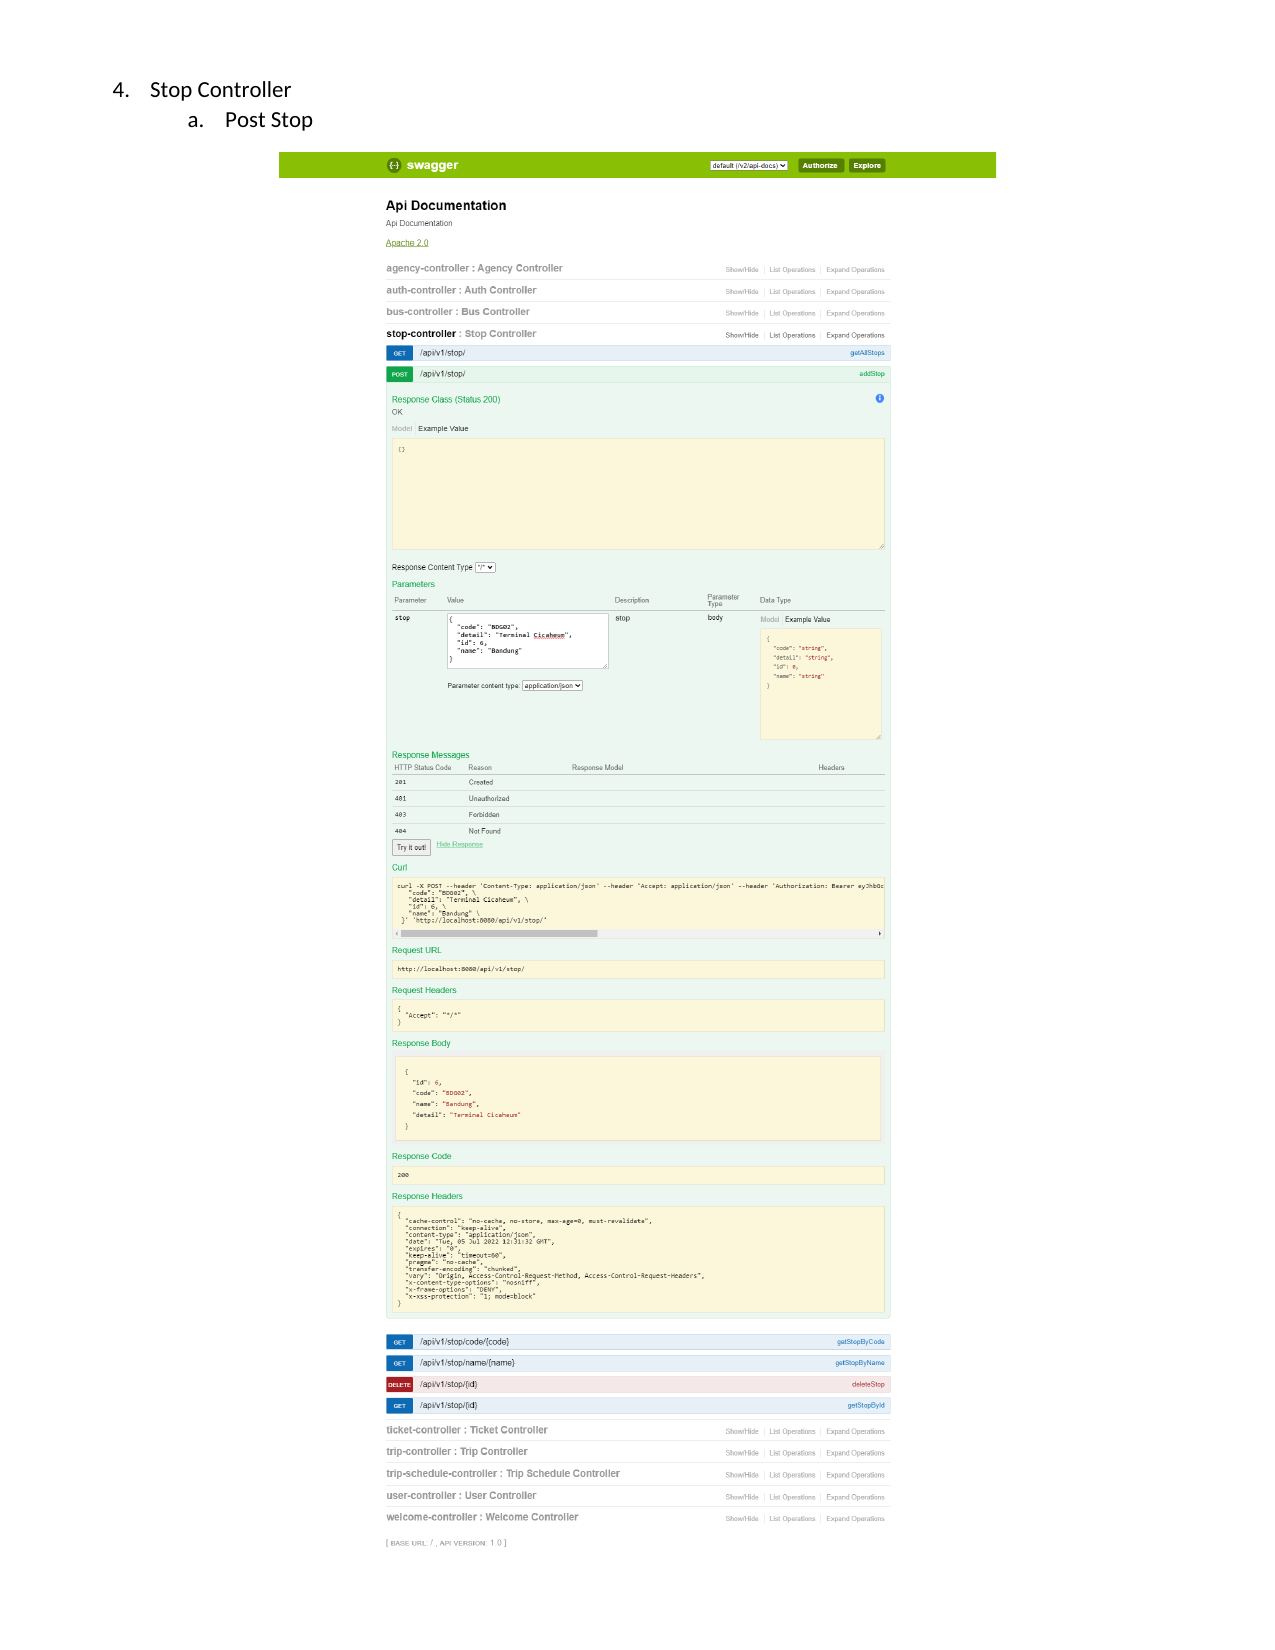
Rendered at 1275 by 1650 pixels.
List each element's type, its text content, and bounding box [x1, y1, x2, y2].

list Post Stop [187, 105, 1200, 133]
picture [279, 152, 997, 1547]
list Stop Controller [112, 75, 1200, 103]
